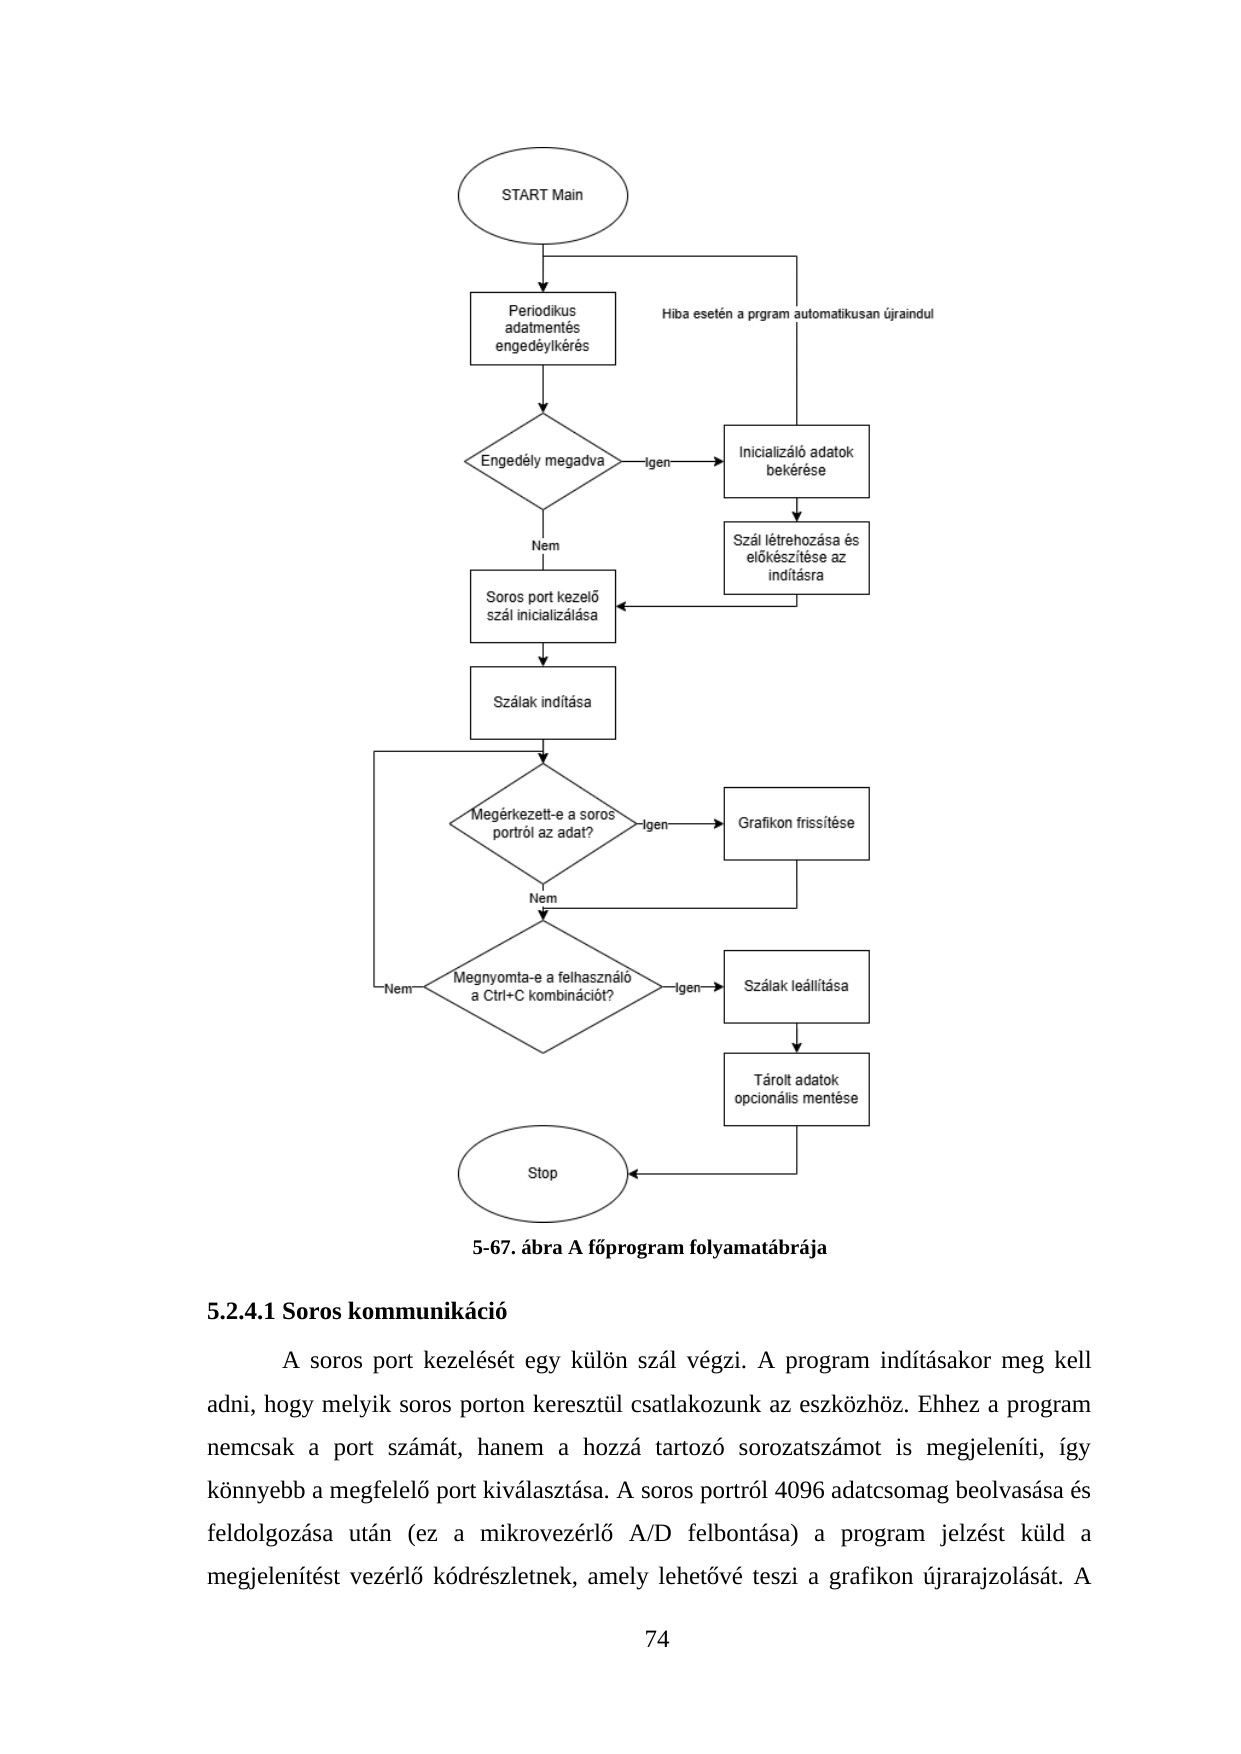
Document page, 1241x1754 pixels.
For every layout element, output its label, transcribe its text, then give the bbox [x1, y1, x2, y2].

picture [365, 147, 934, 1223]
subtitle Soros kommunikáció [207, 1296, 1092, 1325]
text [207, 1346, 1092, 1590]
